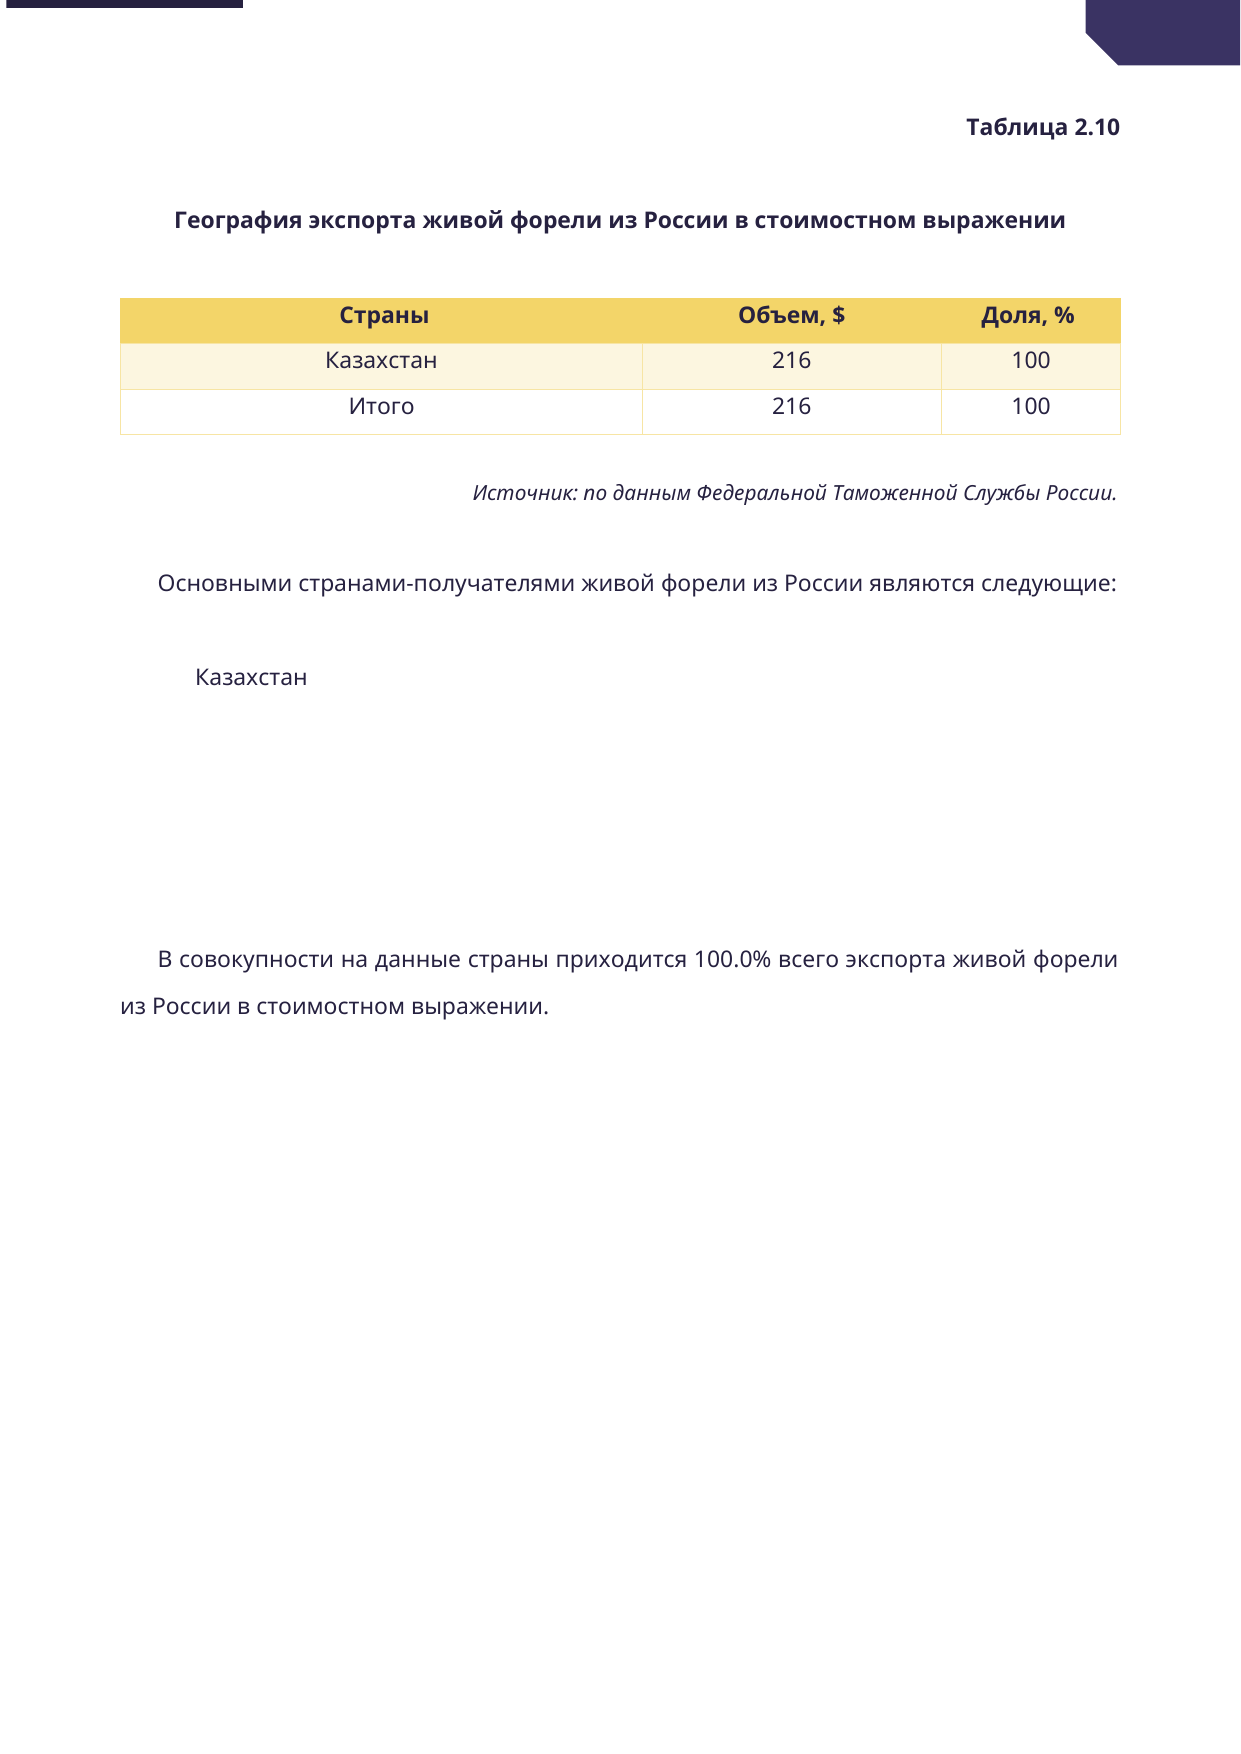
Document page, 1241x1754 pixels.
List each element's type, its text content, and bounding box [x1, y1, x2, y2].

table_cell 100 [942, 344, 1120, 389]
table_header Страны [121, 299, 642, 343]
table_cell Итого [121, 390, 642, 434]
table_cell 216 [643, 390, 941, 434]
table_header Объем, $ [643, 299, 941, 343]
table_header Доля, % [942, 299, 1120, 343]
table_cell 216 [643, 344, 941, 389]
text В совокупности на данные страны приходится 100.0% всего экспорта живой форели из России в стоимостном выражении. [120, 943, 1120, 1021]
table_cell Казахстан [121, 344, 642, 389]
text Источник: по данным Федеральной Таможенной Службы России. [120, 478, 1120, 506]
text География экспорта живой форели из России в стоимостном выражении [120, 204, 1120, 235]
text Таблица 2.10 [120, 110, 1120, 142]
table_cell 100 [942, 390, 1120, 434]
text Основными странами-получателями живой форели из России являются следующие: [120, 567, 1120, 598]
text Казахстан [195, 661, 1120, 692]
